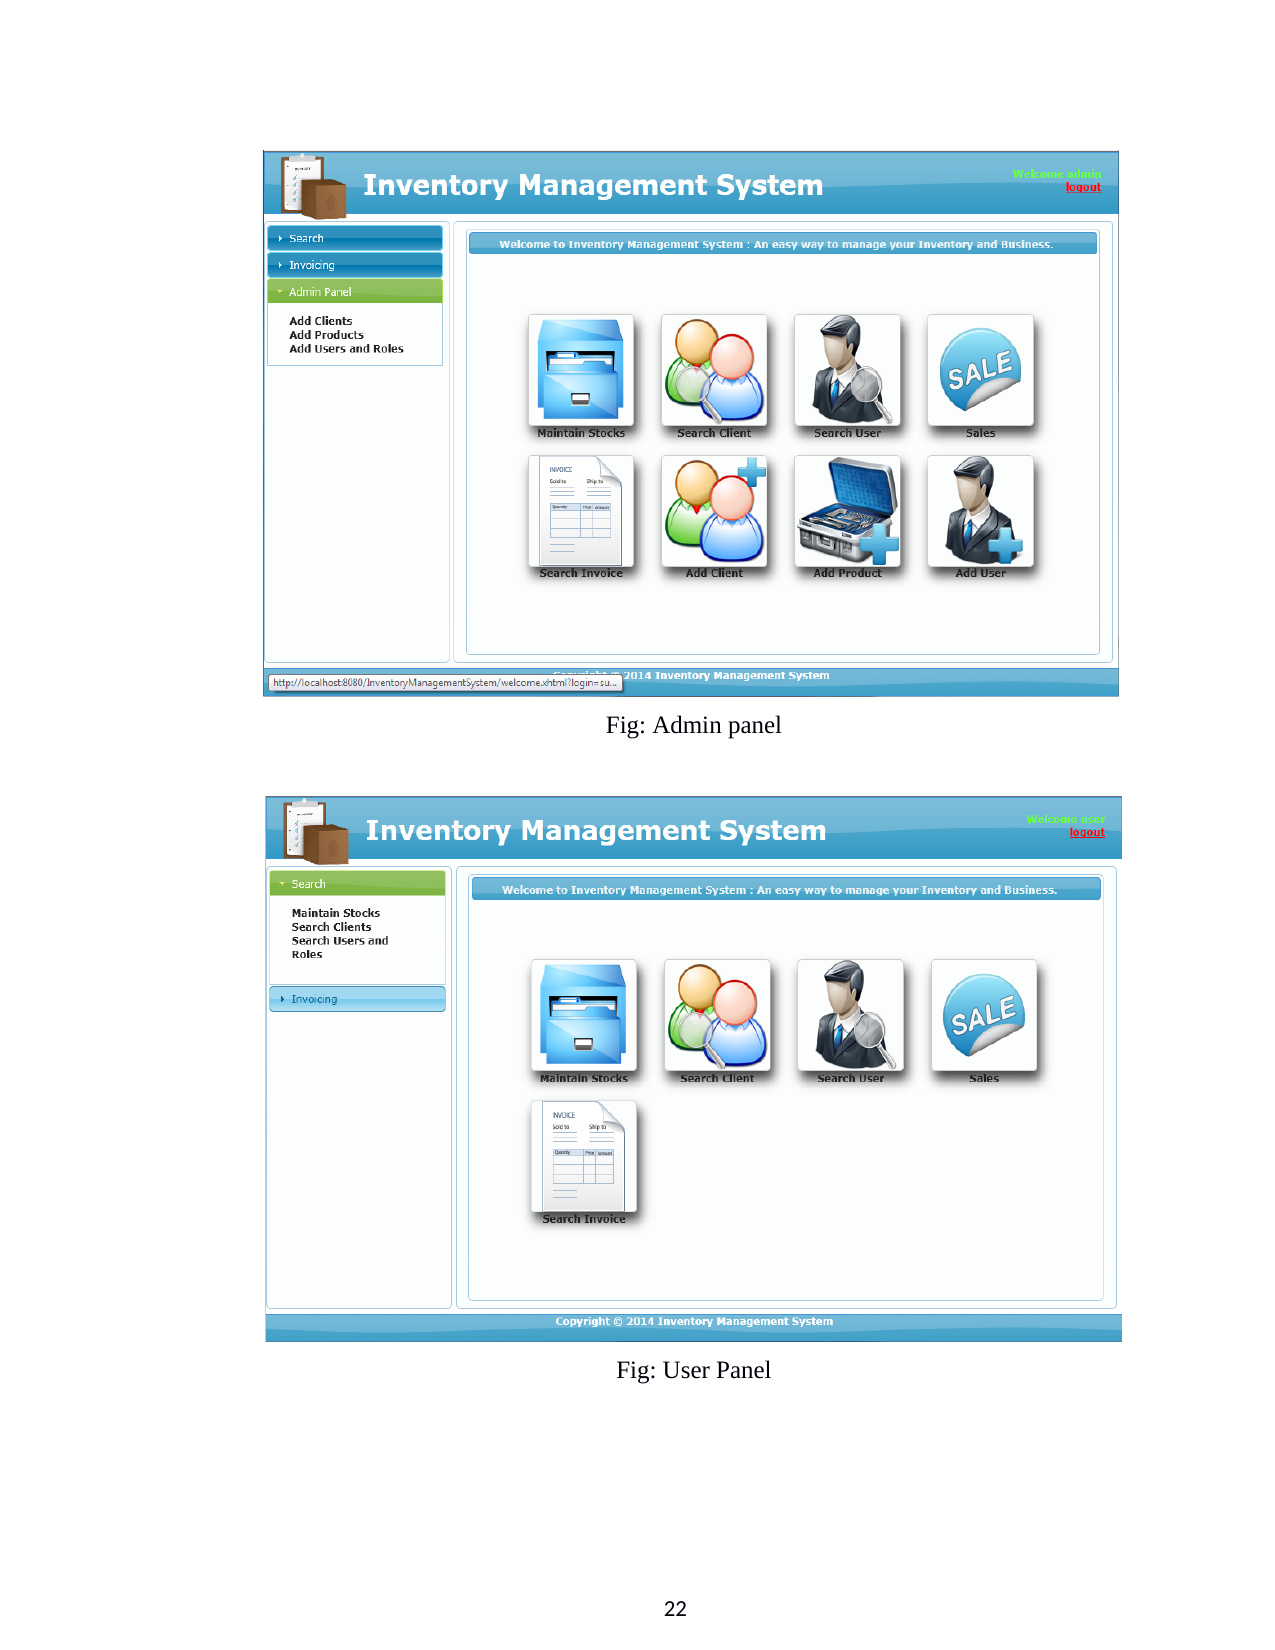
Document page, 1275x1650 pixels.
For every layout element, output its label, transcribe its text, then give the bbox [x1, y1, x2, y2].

list Fig: User Panel [262, 1356, 1125, 1384]
picture [265, 796, 1122, 1342]
list Fig: Admin panel [262, 710, 1125, 739]
picture [262, 150, 1119, 697]
